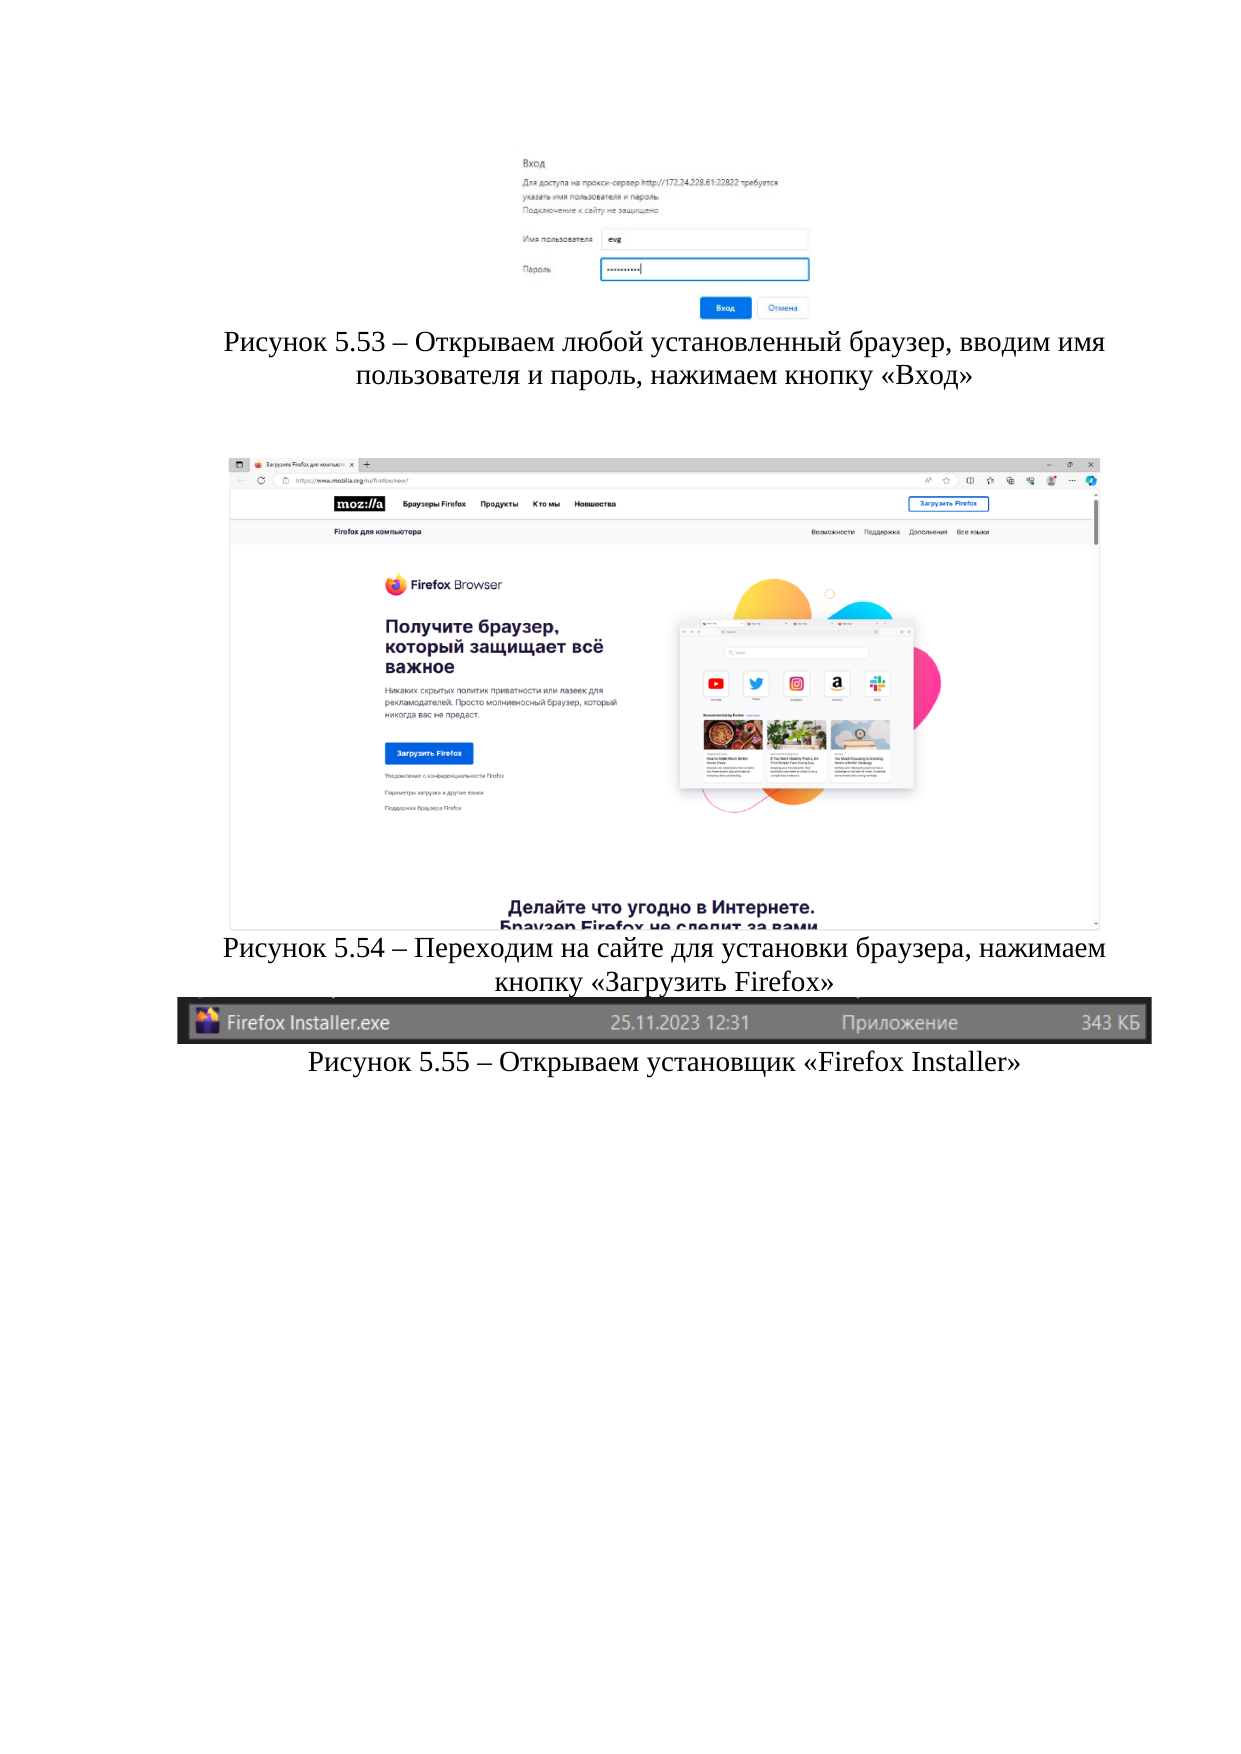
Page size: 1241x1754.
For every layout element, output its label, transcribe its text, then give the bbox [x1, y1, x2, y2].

picture [228, 458, 1101, 931]
picture [177, 997, 1152, 1044]
picture [513, 146, 816, 324]
